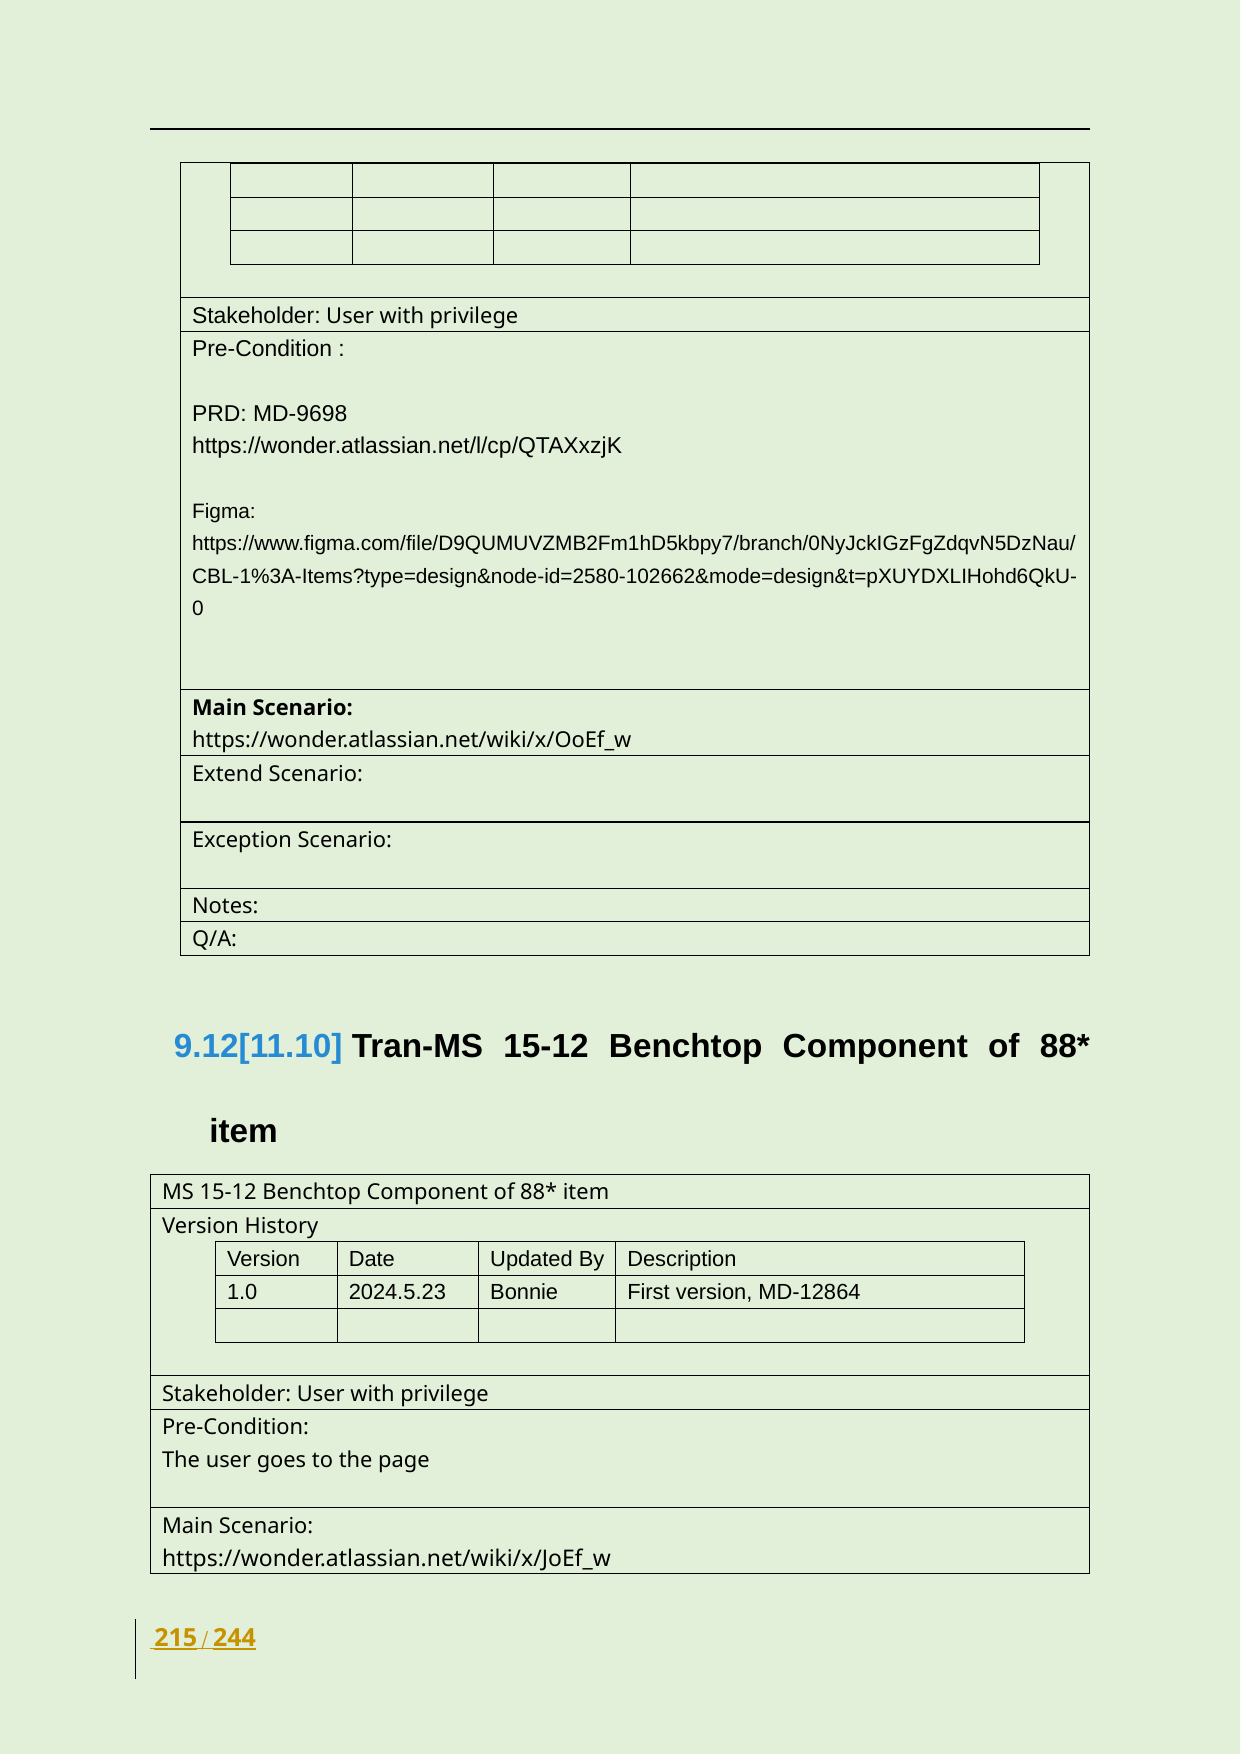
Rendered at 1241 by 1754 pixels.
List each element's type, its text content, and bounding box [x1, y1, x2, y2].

subtitle Tran-MS 15-12 Benchtop Component of 88* item [174, 1013, 1090, 1162]
table_cell Version History [151, 1209, 1089, 1375]
table_cell Main Scenario: https://wonder.atlassian.net/wiki/x/OoEf_w [181, 690, 1089, 755]
table_cell Extend Scenario: [181, 756, 1089, 821]
table_header MS 15-12 Benchtop Component of 88* item [151, 1175, 1089, 1207]
table_cell Q/A: [181, 922, 1089, 954]
table_cell Version history [181, 163, 1089, 297]
table_cell Main Scenario: https://wonder.atlassian.net/wiki/x/JoEf_w [151, 1508, 1089, 1573]
table_cell Notes: [181, 889, 1089, 921]
table_cell Exception Scenario: [181, 823, 1089, 887]
table_cell Stakeholder: User with privilege [151, 1376, 1089, 1409]
table_cell Pre-Condition : PRD: MD-9698 https://wonder.atlassian.net/l/cp/QTAXxzjK Figma: https://www.figma.com/file/D9QUMUVZMB2Fm1hD5kbpy7/branch/0NyJckIGzFgZdqvN5DzNau/CBL-1%3A-Items?type=design&node-id=2580-102662&mode=design&t=pXUYDXLIHohd6QkU-0 [181, 332, 1089, 689]
table_cell Pre-Condition: The user goes to the page [151, 1410, 1089, 1507]
table_cell Stakeholder: User with privilege [181, 298, 1089, 331]
